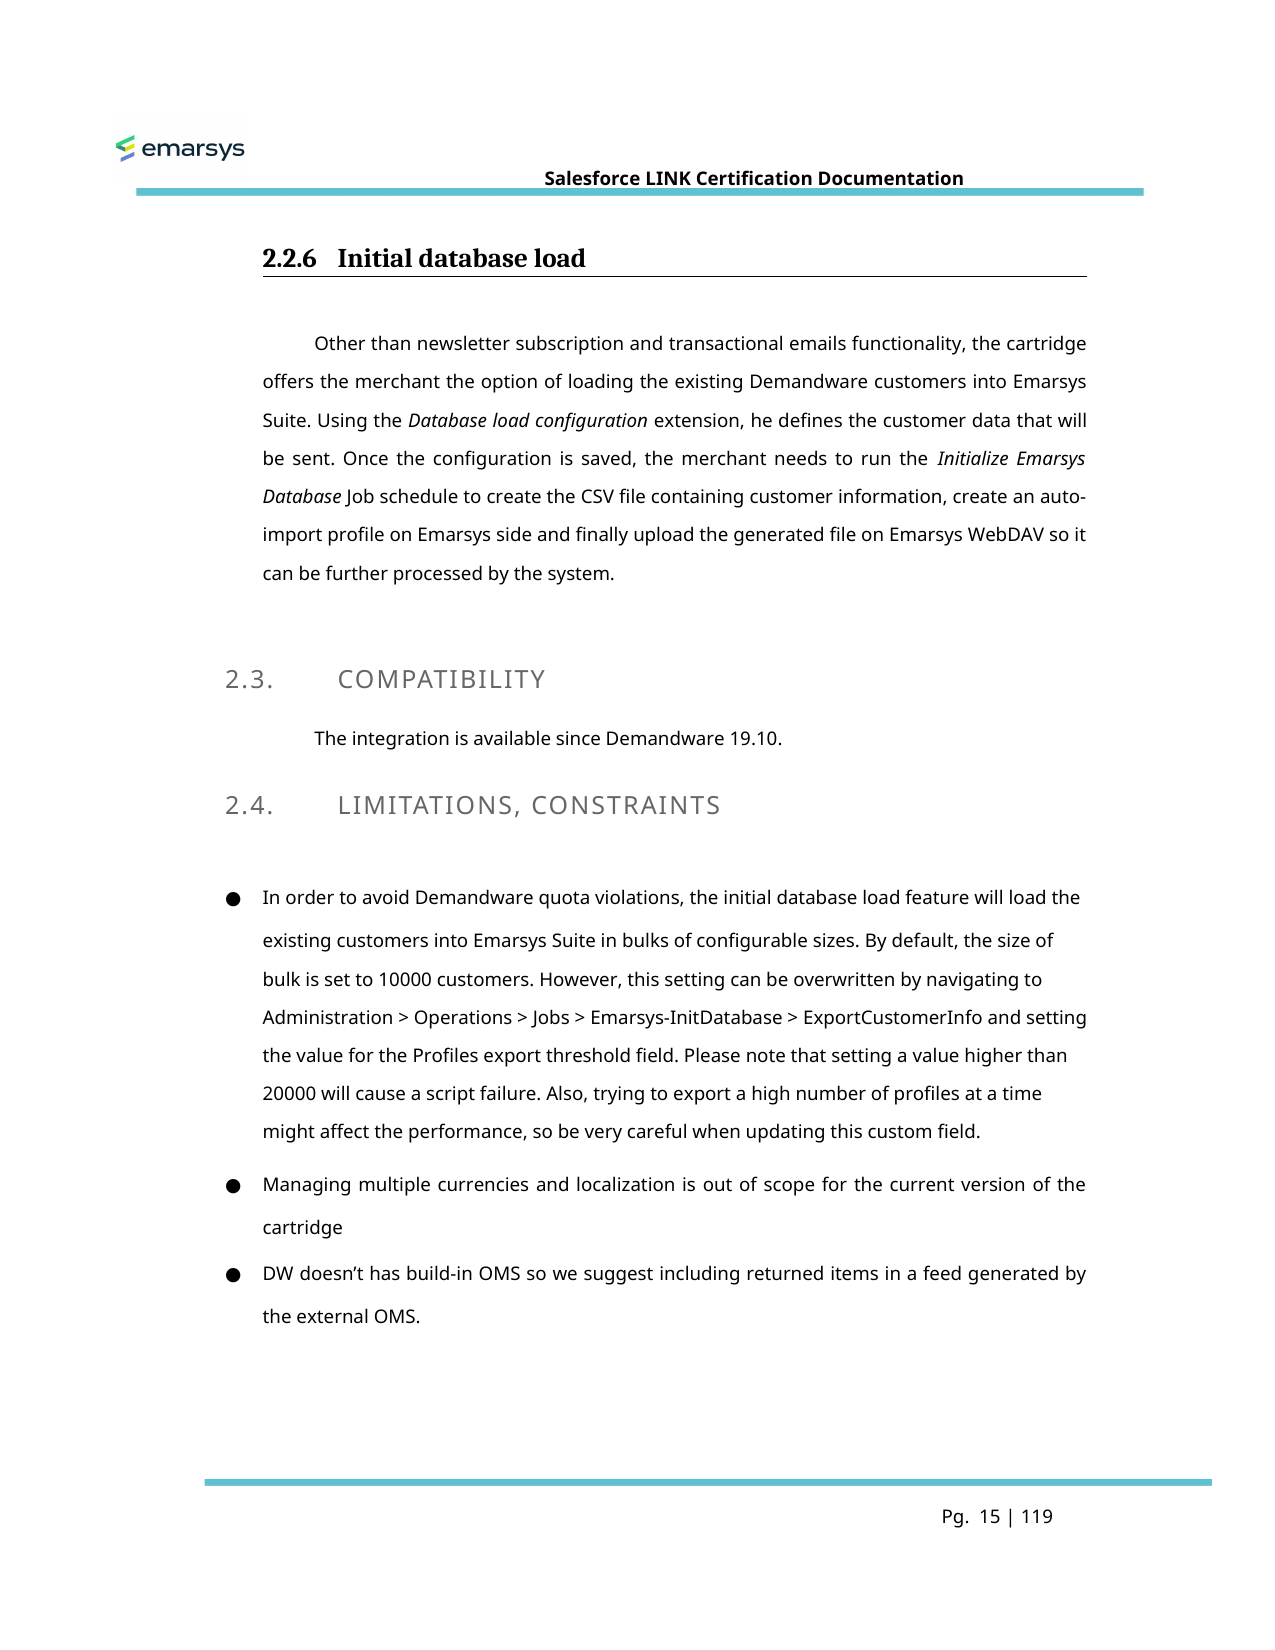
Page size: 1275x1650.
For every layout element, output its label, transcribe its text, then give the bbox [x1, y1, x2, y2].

picture [113, 111, 247, 185]
text Other than newsletter subscription and transactional emails functionality, the cartridge offers the merchant the option of loading the existing Demandware customers into Emarsys Suite. Using the Database load configuration extension, he defines the customer data that will be sent. Once the configuration is saved, the merchant needs to run the Initialize Emarsys Database Job schedule to create the CSV file containing customer information, create an auto-import profile on Emarsys side and finally upload the generated file on Emarsys WebDAV so it can be further processed by the system. [262, 330, 1087, 585]
subtitle Compatibility [225, 661, 1087, 695]
subtitle Limitations, constraints [225, 788, 1087, 822]
list In order to avoid Demandware quota violations, the initial database load feature will load the existing customers into Emarsys Suite in bulks of configurable sizes. By default, the size of bulk is set to 10000 customers. However, this setting can be overwritten by navigating to Administration > Operations > Jobs > Emarsys-InitDatabase > ExportCustomerInfo and setting the value for the Profiles export threshold field. Please note that setting a value higher than 20000 will cause a script failure. Also, trying to export a high number of profiles at a time might affect the performance, so be very careful when updating this custom field. [225, 877, 1087, 1144]
subtitle Initial database load [262, 243, 1087, 277]
list Managing multiple currencies and localization is out of scope for the current version of the cartridge [225, 1163, 1087, 1240]
list DW doesn’t has build-in OMS so we suggest including returned items in a feed generated by the external OMS. [225, 1253, 1087, 1329]
picture [136, 188, 1144, 196]
text The integration is available since Demandware 19.10. [239, 725, 1087, 750]
picture [204, 1479, 1212, 1486]
